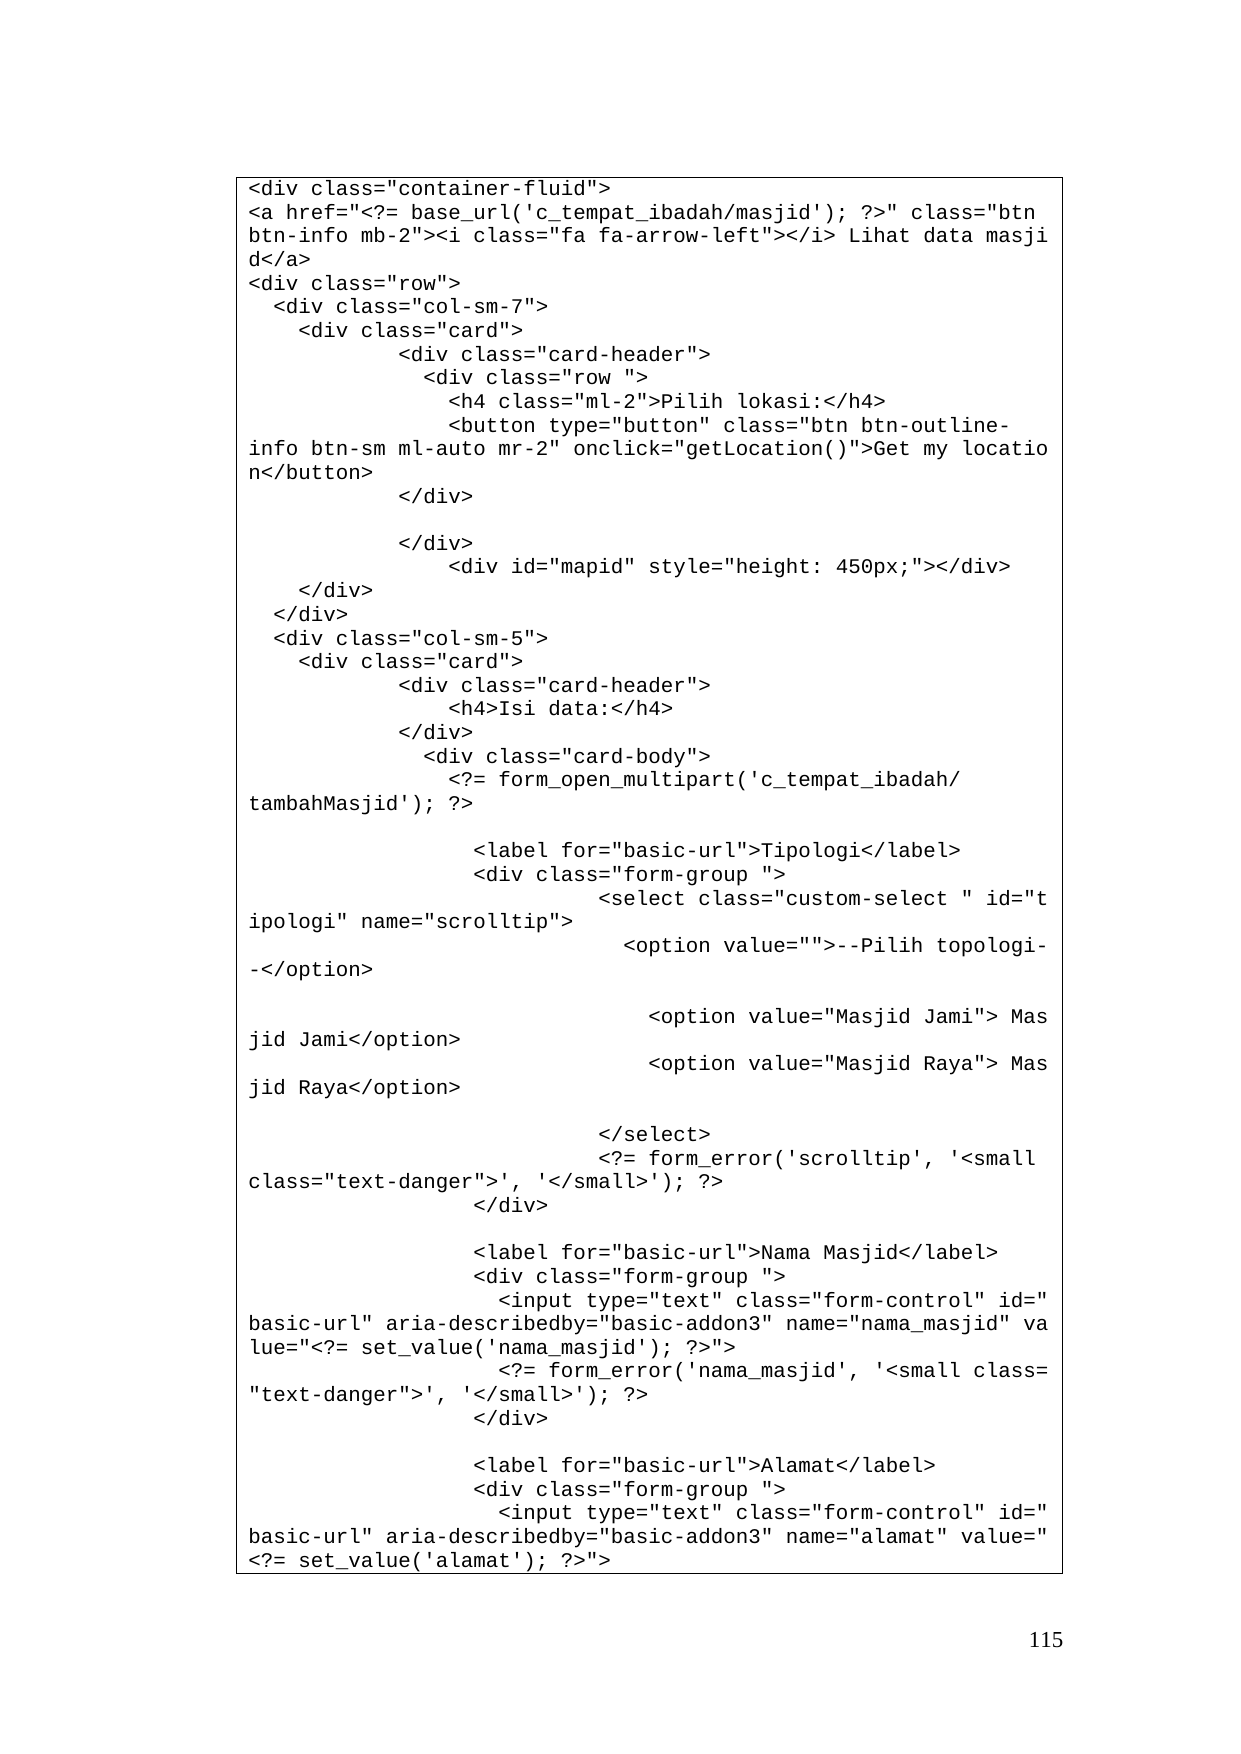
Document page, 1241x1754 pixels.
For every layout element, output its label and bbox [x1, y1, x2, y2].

table_header [237, 178, 1062, 1573]
